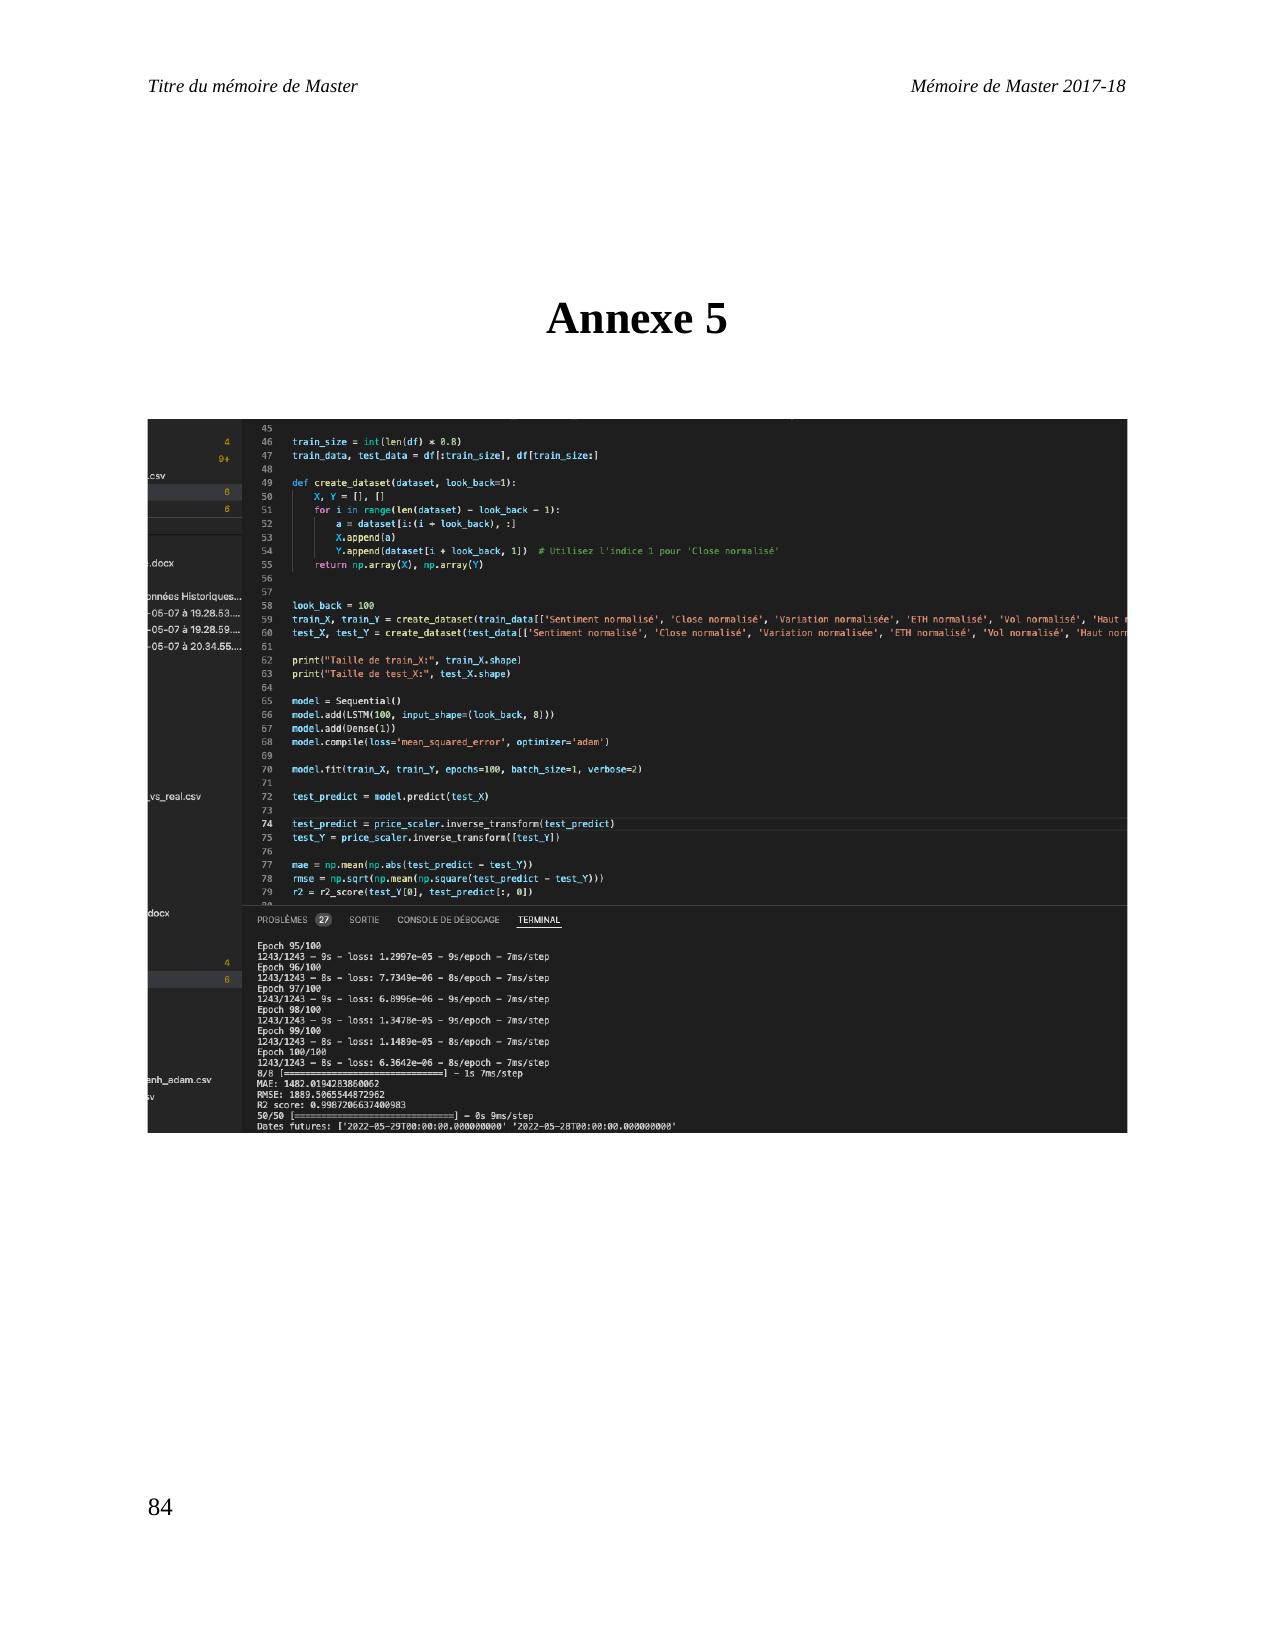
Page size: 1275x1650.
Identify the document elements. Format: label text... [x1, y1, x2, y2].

subtitle Annexe 5 [148, 291, 1127, 343]
picture [147, 419, 1128, 1133]
